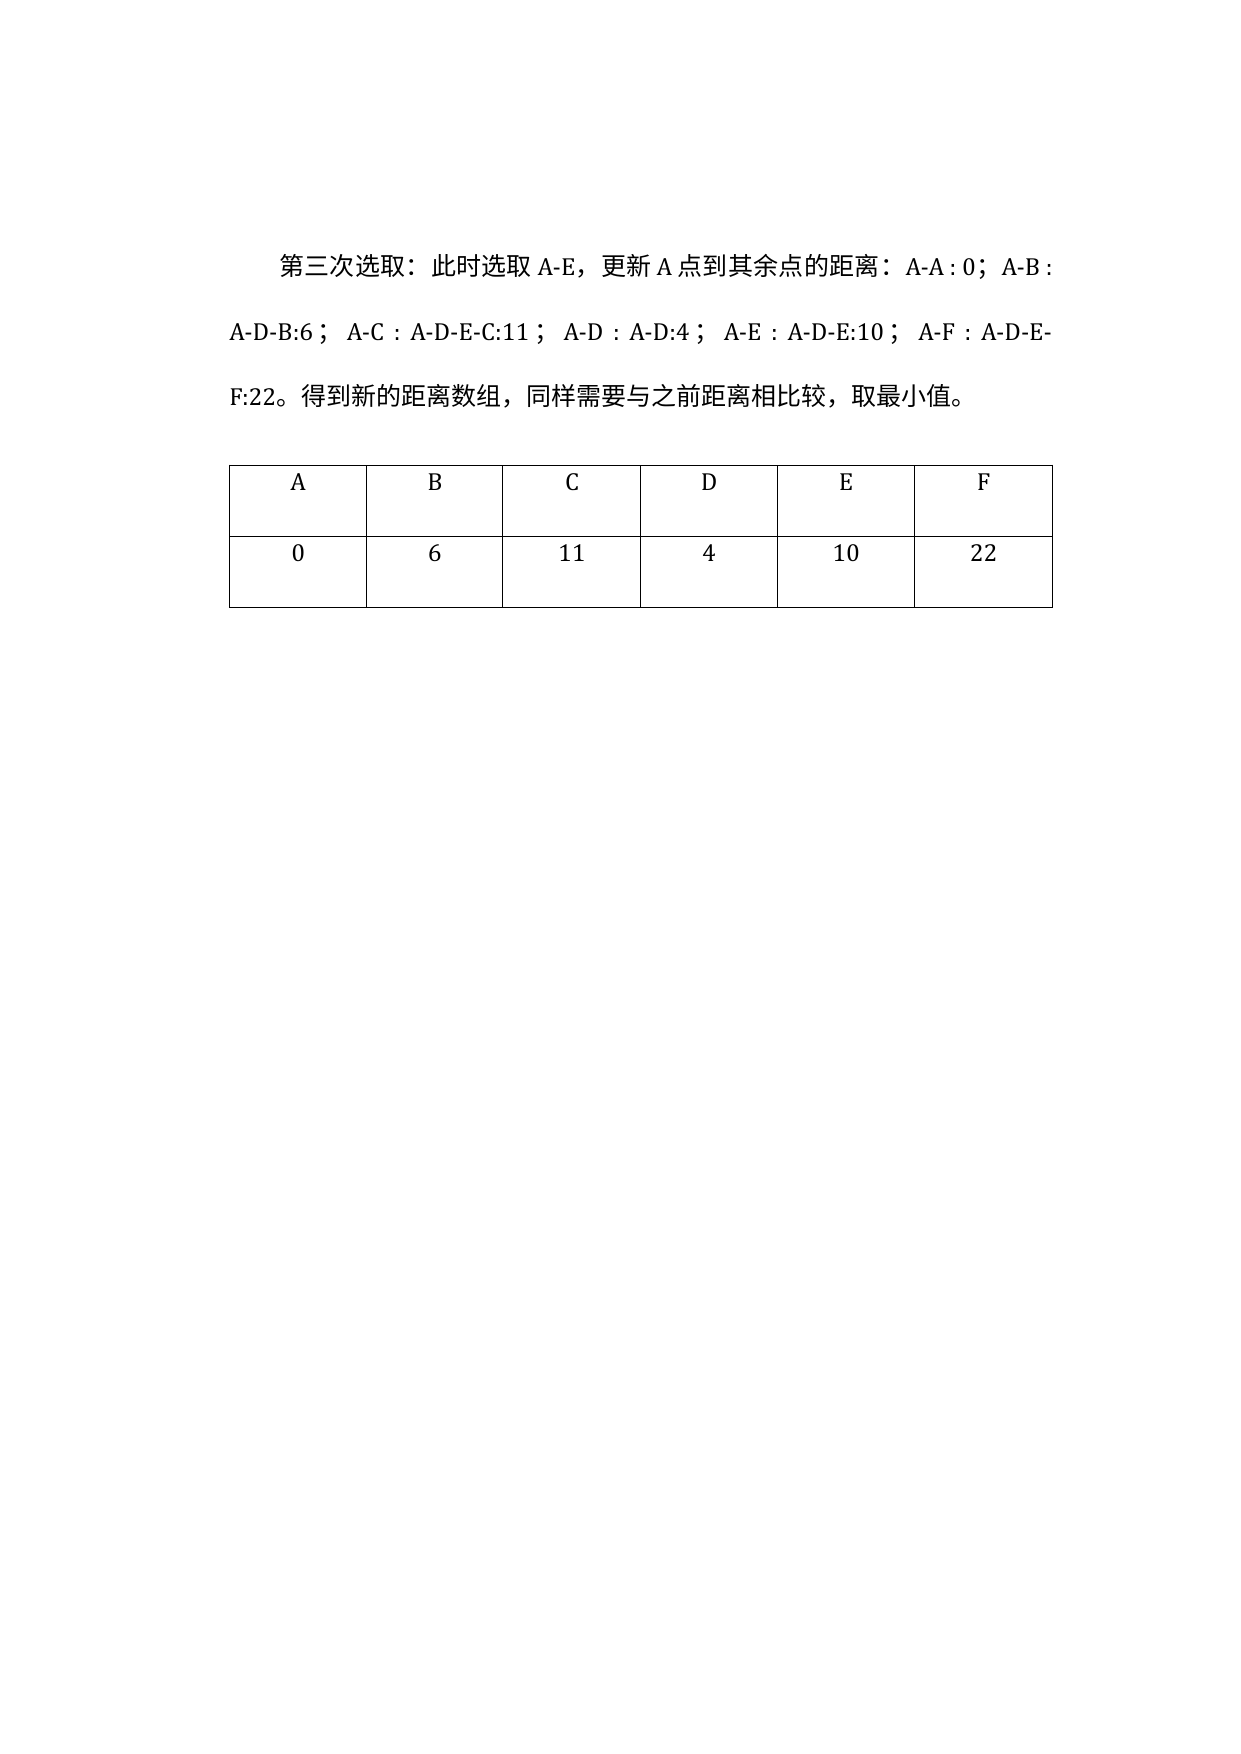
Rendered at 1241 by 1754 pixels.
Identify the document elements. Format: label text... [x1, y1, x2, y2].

table_cell 22 [915, 537, 1052, 607]
table_header F [915, 466, 1052, 536]
table_cell 0 [230, 537, 366, 607]
table_cell 11 [503, 537, 640, 607]
table_header E [778, 466, 914, 536]
table_header A [230, 466, 366, 536]
table_header C [503, 466, 640, 536]
table_header B [367, 466, 502, 536]
table_cell 4 [641, 537, 777, 607]
table_header D [641, 466, 777, 536]
list 第三次选取：此时选取A-E，更新A点到其余点的距离：A-A : 0；A-B : A-D-B:6；A-C : A-D-E-C:11；A-D : A-D:4；A-E : A-D-E:10；A-F : A-D-E-F:22。得到新的距离数组，同样需要与之前距离相比较，取最小值。 [229, 232, 1053, 427]
table_cell 6 [367, 537, 502, 607]
table_cell 10 [778, 537, 914, 607]
